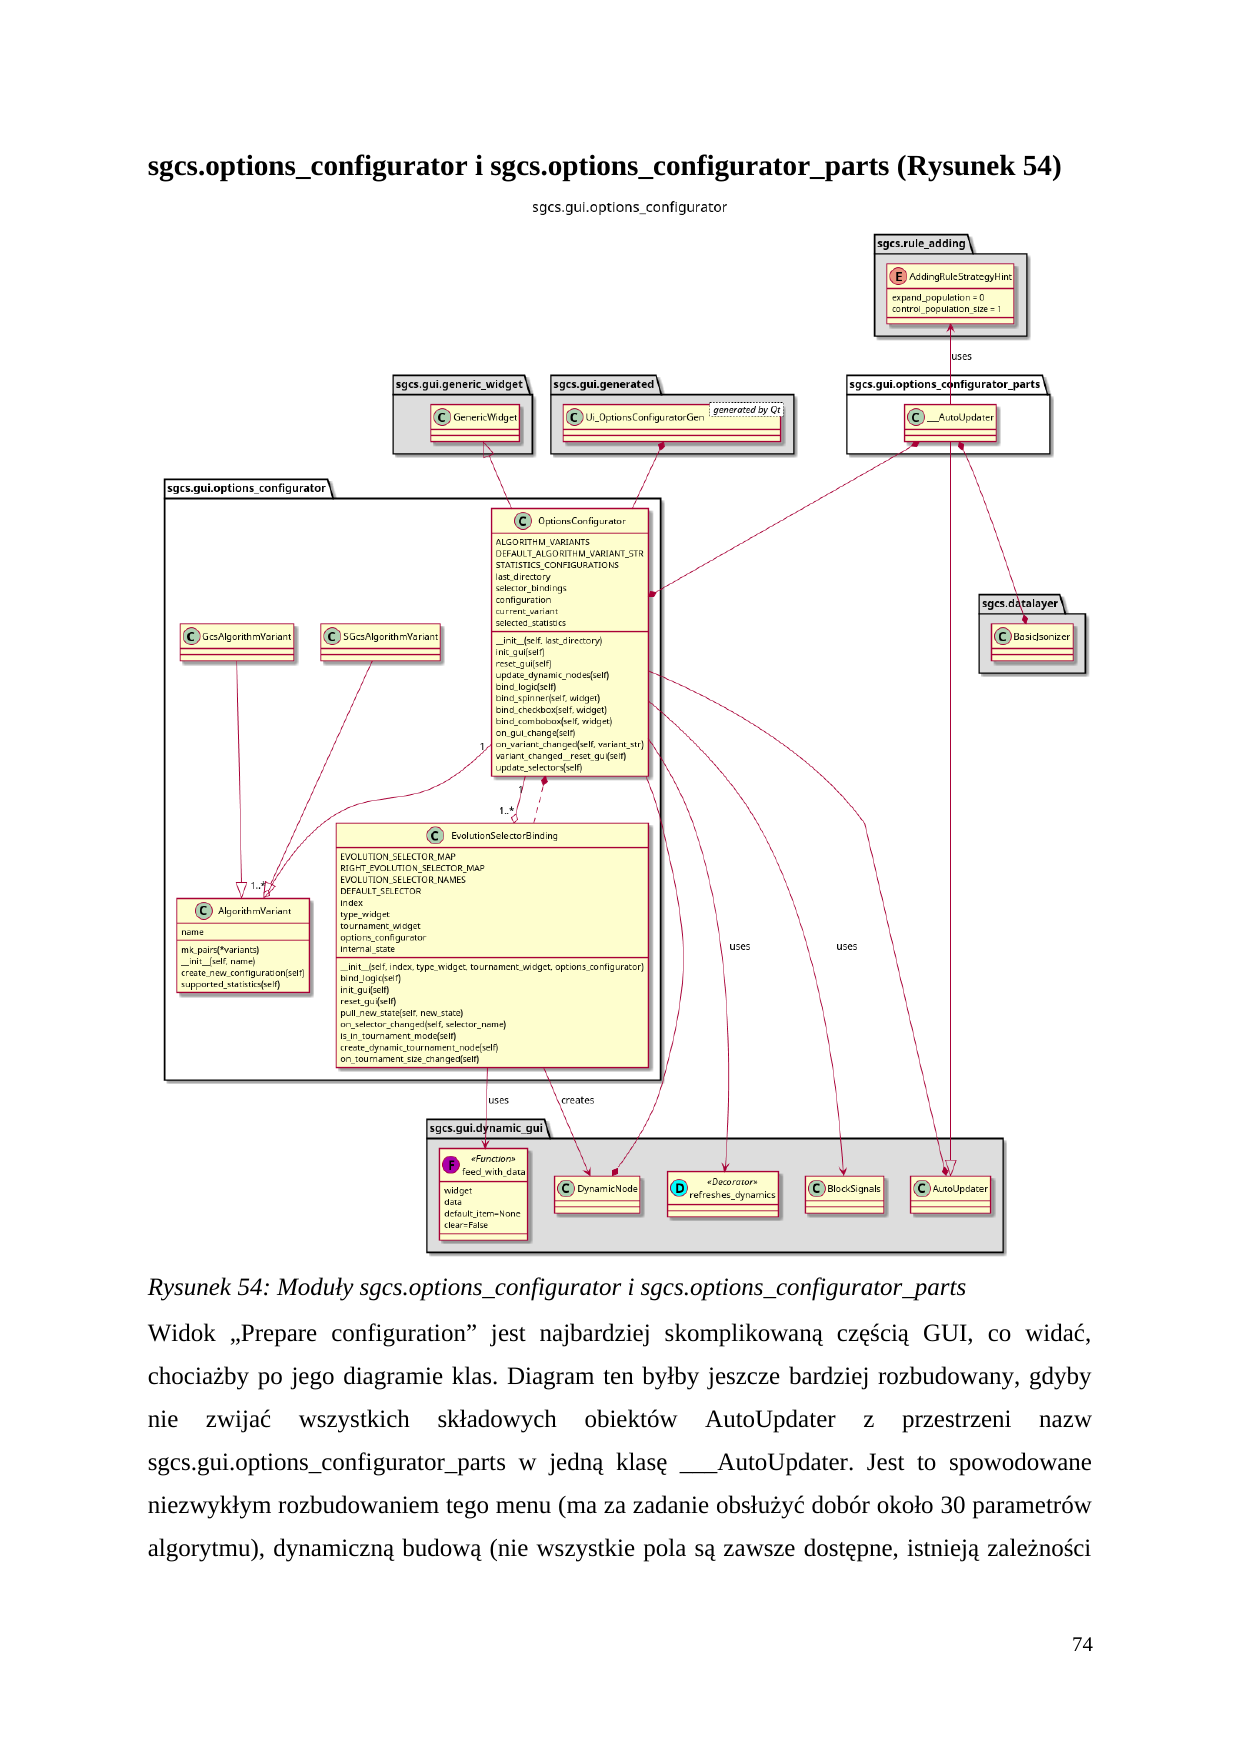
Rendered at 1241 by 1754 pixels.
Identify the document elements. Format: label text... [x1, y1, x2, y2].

picture [147, 197, 1093, 1259]
text sgcs.options_configurator i sgcs.options_configurator_parts (Rysunek 54) [148, 148, 1093, 181]
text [148, 1301, 1093, 1562]
